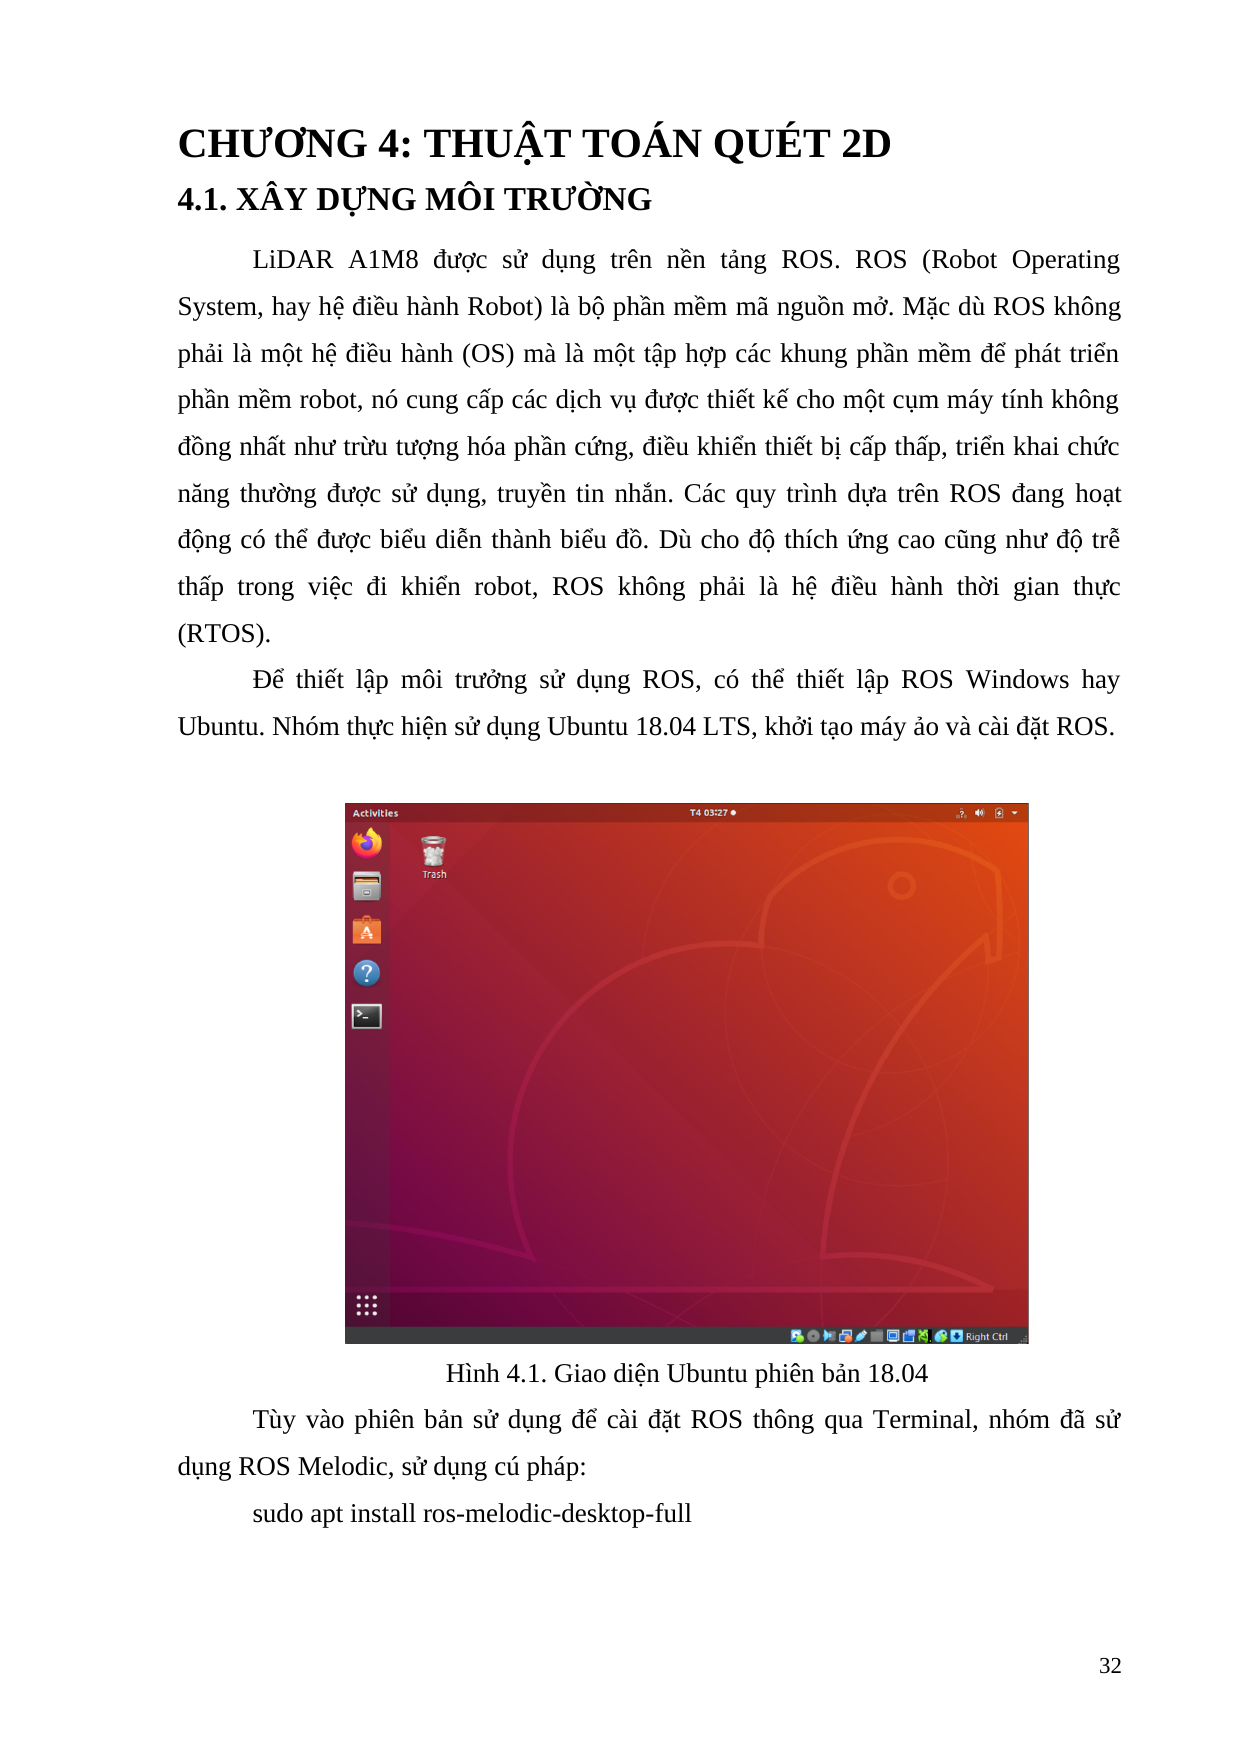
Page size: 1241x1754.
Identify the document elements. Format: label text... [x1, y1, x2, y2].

text LiDAR A1M8 được sử dụng trên nền tảng ROS. ROS (Robot Operating System, hay hệ điều hành Robot) là bộ phần mềm mã nguồn mở. Mặc dù ROS không phải là một hệ điều hành (OS) mà là một tập hợp các khung phần mềm để phát triển phần mềm robot, nó cung cấp các dịch vụ được thiết kế cho một cụm máy tính không đồng nhất như trừu tượng hóa phần cứng, điều khiển thiết bị cấp thấp, triển khai chức năng thường được sử dụng, truyền tin nhắn. Các quy trình dựa trên ROS đang hoạt động có thể được biểu diễn thành biểu đồ. Dù cho độ thích ứng cao cũng như độ trễ thấp trong việc đi khiển robot, ROS không phải là hệ điều hành thời gian thực (RTOS). [177, 244, 1122, 648]
text Để thiết lập môi trưởng sử dụng ROS, có thể thiết lập ROS Windows hay Ubuntu. Nhóm thực hiện sử dụng Ubuntu 18.04 LTS, khởi tạo máy ảo và cài đặt ROS. [177, 664, 1122, 741]
text sudo apt install ros-melodic-desktop-full [177, 1497, 1122, 1528]
picture [345, 803, 1029, 1344]
subtitle 4.1. XÂY DỰNG MÔI TRƯỜNG [177, 179, 1122, 217]
text Tùy vào phiên bản sử dụng để cài đặt ROS thông qua Terminal, nhóm đã sử dụng ROS Melodic, sử dụng cú pháp: [177, 1404, 1122, 1481]
subtitle CHƯƠNG 4: THUẬT TOÁN QUÉT 2D [177, 118, 1122, 166]
text Hình 4.1. Giao diện Ubuntu phiên bản 18.04 [177, 1357, 1122, 1388]
